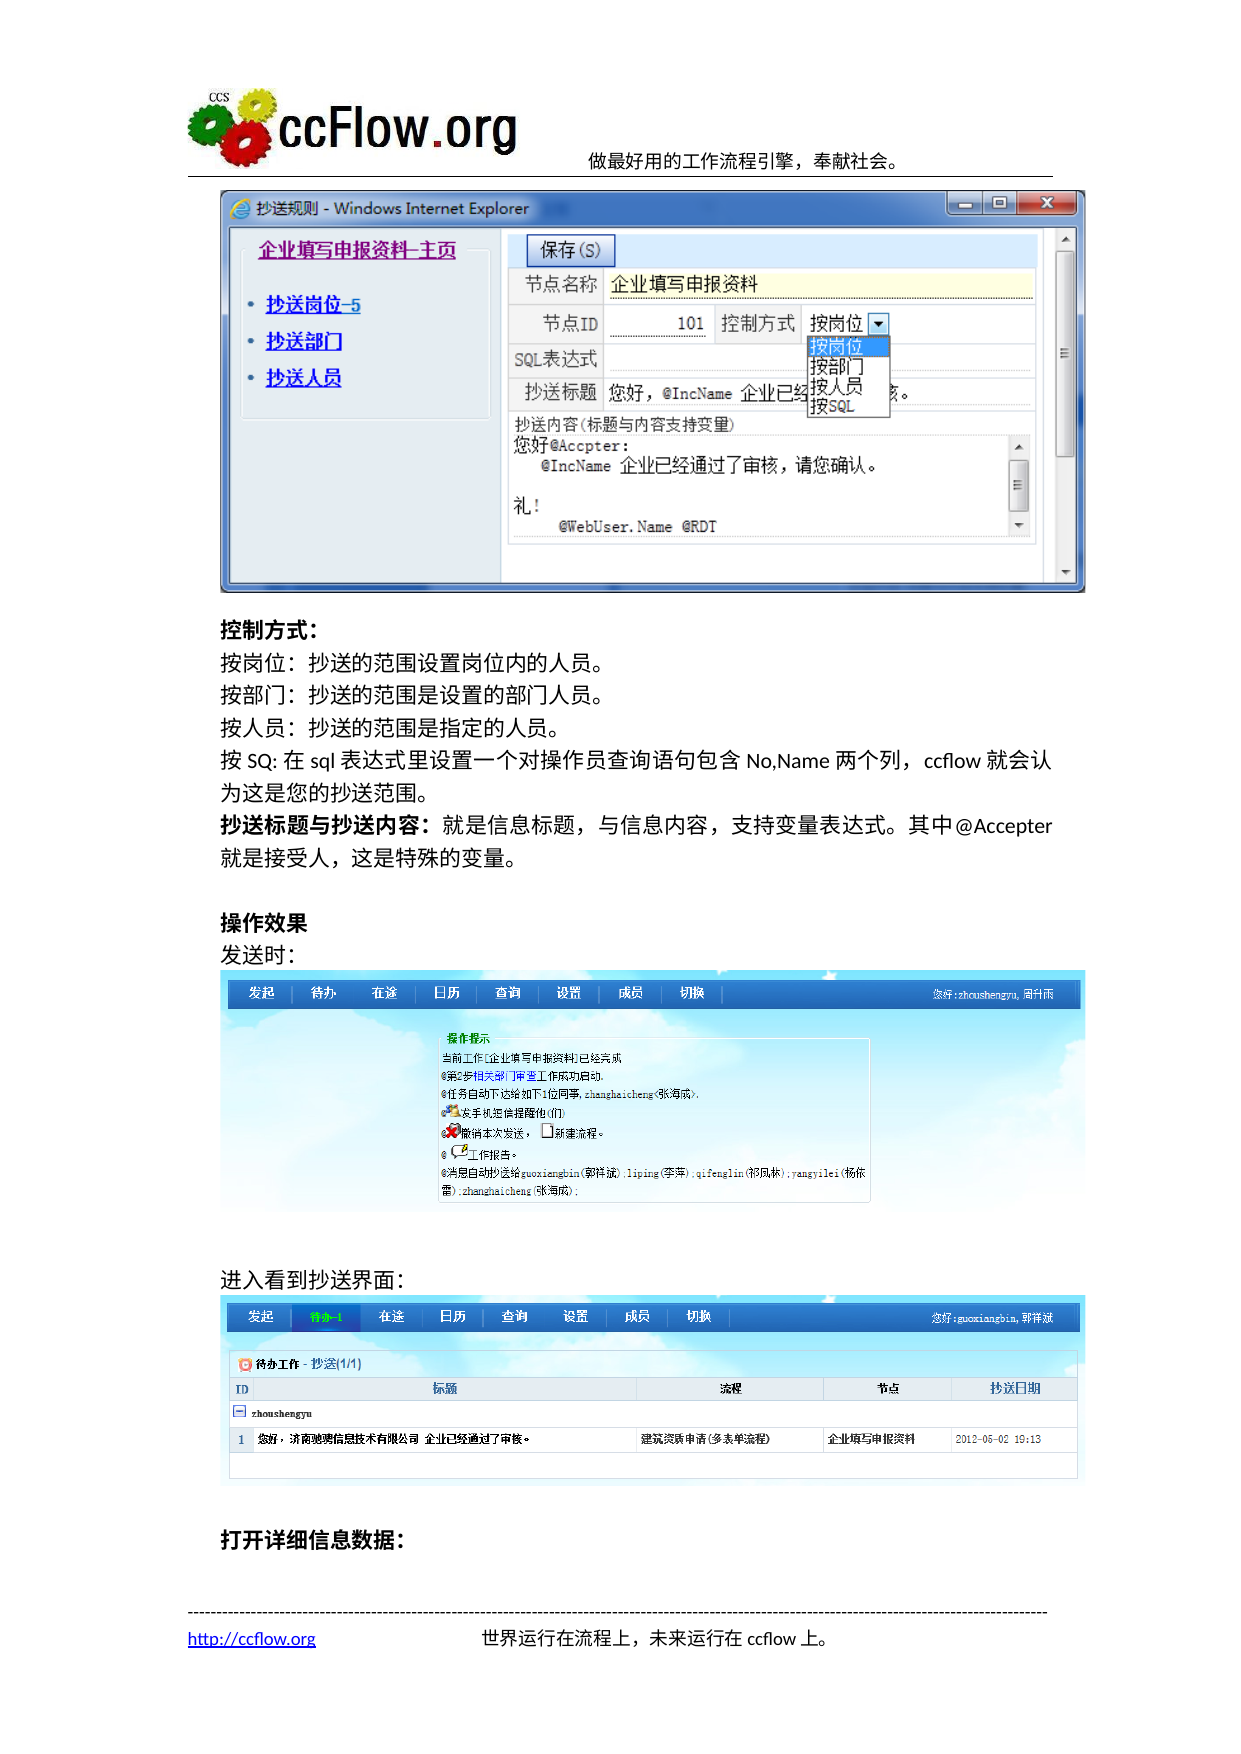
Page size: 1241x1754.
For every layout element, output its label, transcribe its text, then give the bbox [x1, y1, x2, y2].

text 抄送标题与抄送内容：就是信息标题，与信息内容，支持变量表达式。其中@Accepter 就是接受人，这是特殊的变量。 [220, 808, 1053, 873]
text 按人员：抄送的范围是指定的人员。 [220, 710, 1053, 743]
picture [220, 1295, 1086, 1486]
text 打开详细信息数据： [220, 1523, 1053, 1555]
picture [220, 970, 1086, 1212]
text 进入看到抄送界面： [220, 1263, 1053, 1295]
text 按SQ: 在sql表达式里设置一个对操作员查询语句包含No,Name两个列，ccflow就会认为这是您的抄送范围。 [220, 743, 1053, 808]
text 按岗位：抄送的范围设置岗位内的人员。 [220, 645, 1053, 678]
picture [220, 190, 1086, 593]
text 操作效果 [220, 905, 1053, 938]
text 控制方式： [220, 613, 1053, 645]
picture [187, 88, 521, 169]
text 发送时： [220, 938, 1053, 970]
text 按部门：抄送的范围是设置的部门人员。 [220, 678, 1053, 710]
